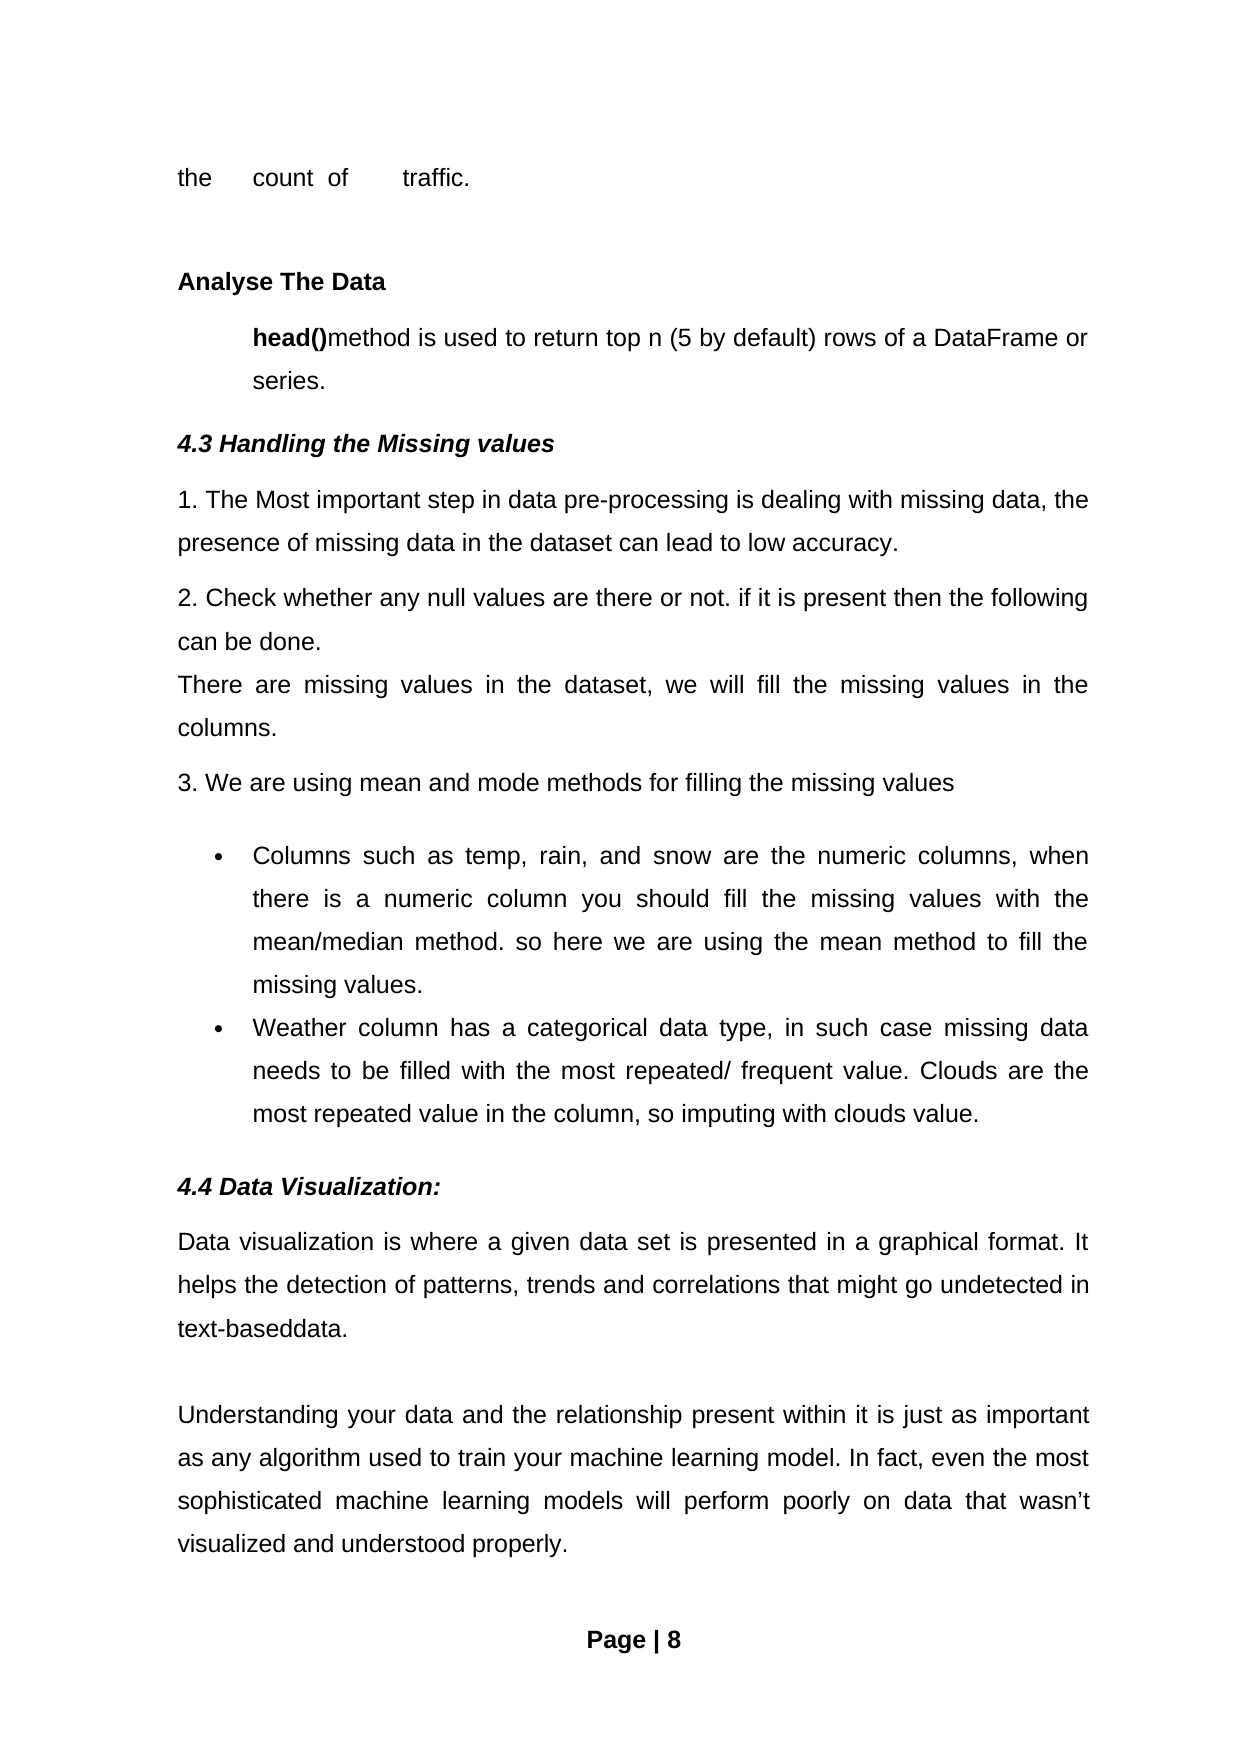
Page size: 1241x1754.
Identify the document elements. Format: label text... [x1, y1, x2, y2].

text 3. We are using mean and mode methods for filling the missing values [177, 768, 1090, 797]
subtitle Analyse The Data [177, 267, 1090, 296]
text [177, 162, 1090, 233]
list Weather column has a categorical data type, in such case missing data needs to be filled with the most repeated/ frequent value. Clouds are the most repeated value in the column, so imputing with clouds value. [215, 1013, 1090, 1128]
text 2. Check whether any null values are there or not. if it is present then the following can be done. [177, 583, 1090, 655]
text Data visualization is where a given data set is presented in a graphical format. It helps the detection of patterns, trends and correlations that might go undetected in text-baseddata. Understanding your data and the relationship present within it is just as important as any algorithm used to train your machine learning model. In fact, even the most sophisticated machine learning models will perform poorly on data that wasn’t visualized and understood properly. [177, 1227, 1090, 1558]
list Columns such as temp, rain, and snow are the numeric columns, when there is a numeric column you should fill the missing values with the mean/median method. so here we are using the mean method to fill the missing values. [215, 841, 1090, 999]
text There are missing values in the dataset, we will fill the missing values in the columns. [177, 670, 1090, 742]
text 4.4 Data Visualization: [177, 1172, 1090, 1201]
text 1. The Most important step in data pre-processing is dealing with missing data, the presence of missing data in the dataset can lead to low accuracy. [177, 485, 1090, 557]
text 4.3 Handling the Missing values [177, 429, 1090, 458]
list head()method is used to return top n (5 by default) rows of a DataFrame or series. [252, 323, 1090, 395]
